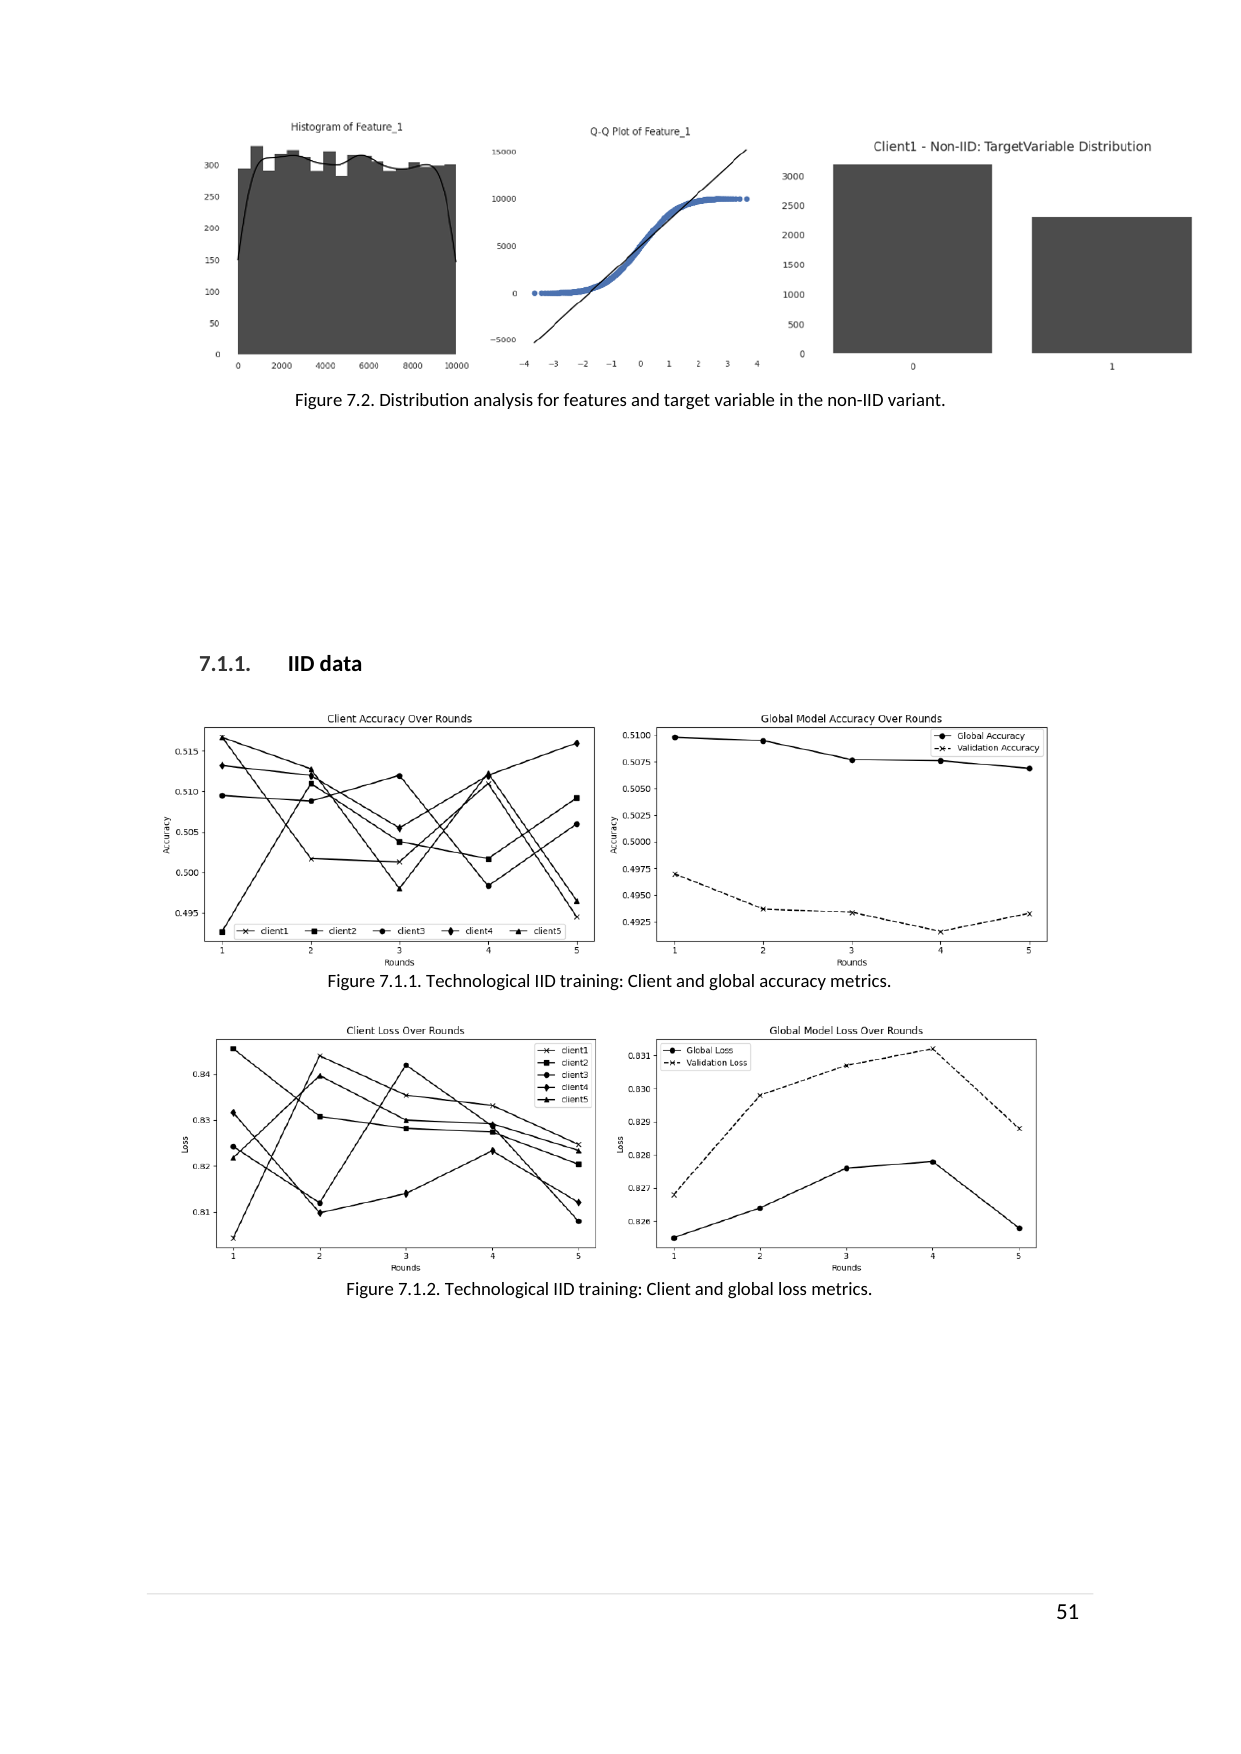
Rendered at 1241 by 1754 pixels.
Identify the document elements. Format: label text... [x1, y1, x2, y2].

picture [176, 1017, 1044, 1278]
picture [161, 701, 1059, 970]
subtitle IID data [199, 649, 1126, 677]
picture [198, 116, 1197, 377]
